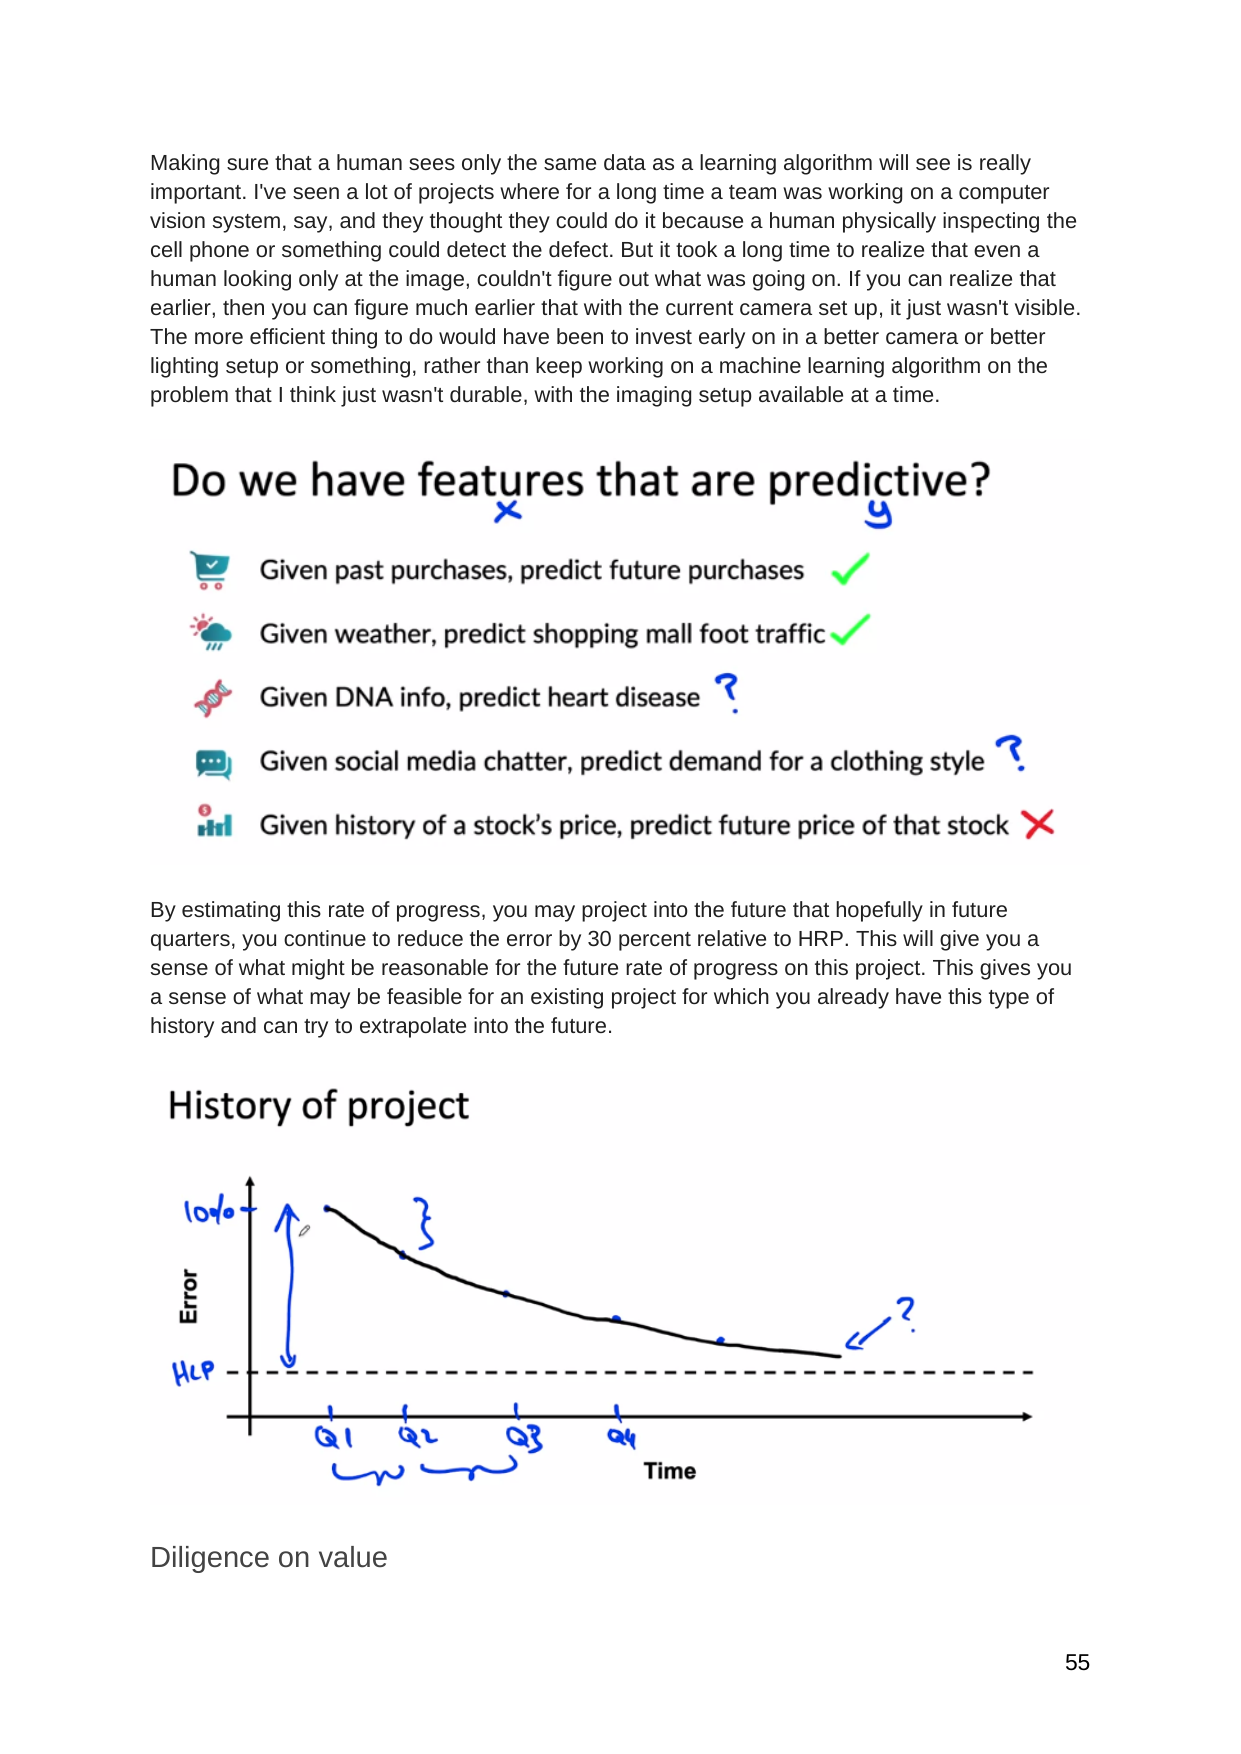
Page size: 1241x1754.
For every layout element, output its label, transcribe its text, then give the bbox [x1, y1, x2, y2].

picture [150, 439, 1091, 865]
text Making sure that a human sees only the same data as a learning algorithm will see is really important. I've seen a lot of projects where for a long time a team was working on a computer vision system, say, and they thought they could do it because a human physically inspecting the cell phone or something could detect the defect. But it took a long time to realize that even a human looking only at the image, couldn't figure out what was going on. If you can realize that earlier, then you can figure much earlier that with the current camera set up, it just wasn't visible. The more efficient thing to do would have been to invest early on in a better camera or better lighting setup or something, rather than keep working on a machine learning algorithm on the problem that I think just wasn't durable, with the imaging setup available at a time. [150, 150, 1090, 407]
text By estimating this rate of progress, you may project into the future that hopefully in future quarters, you continue to reduce the error by 30 percent relative to HRP. This will give you a sense of what might be reasonable for the future rate of progress on this project. This gives you a sense of what may be feasible for an existing project for which you already have this type of history and can try to extrapolate into the future. [150, 897, 1090, 1038]
subtitle Diligence on value [150, 1539, 1090, 1573]
picture [150, 1071, 1091, 1505]
